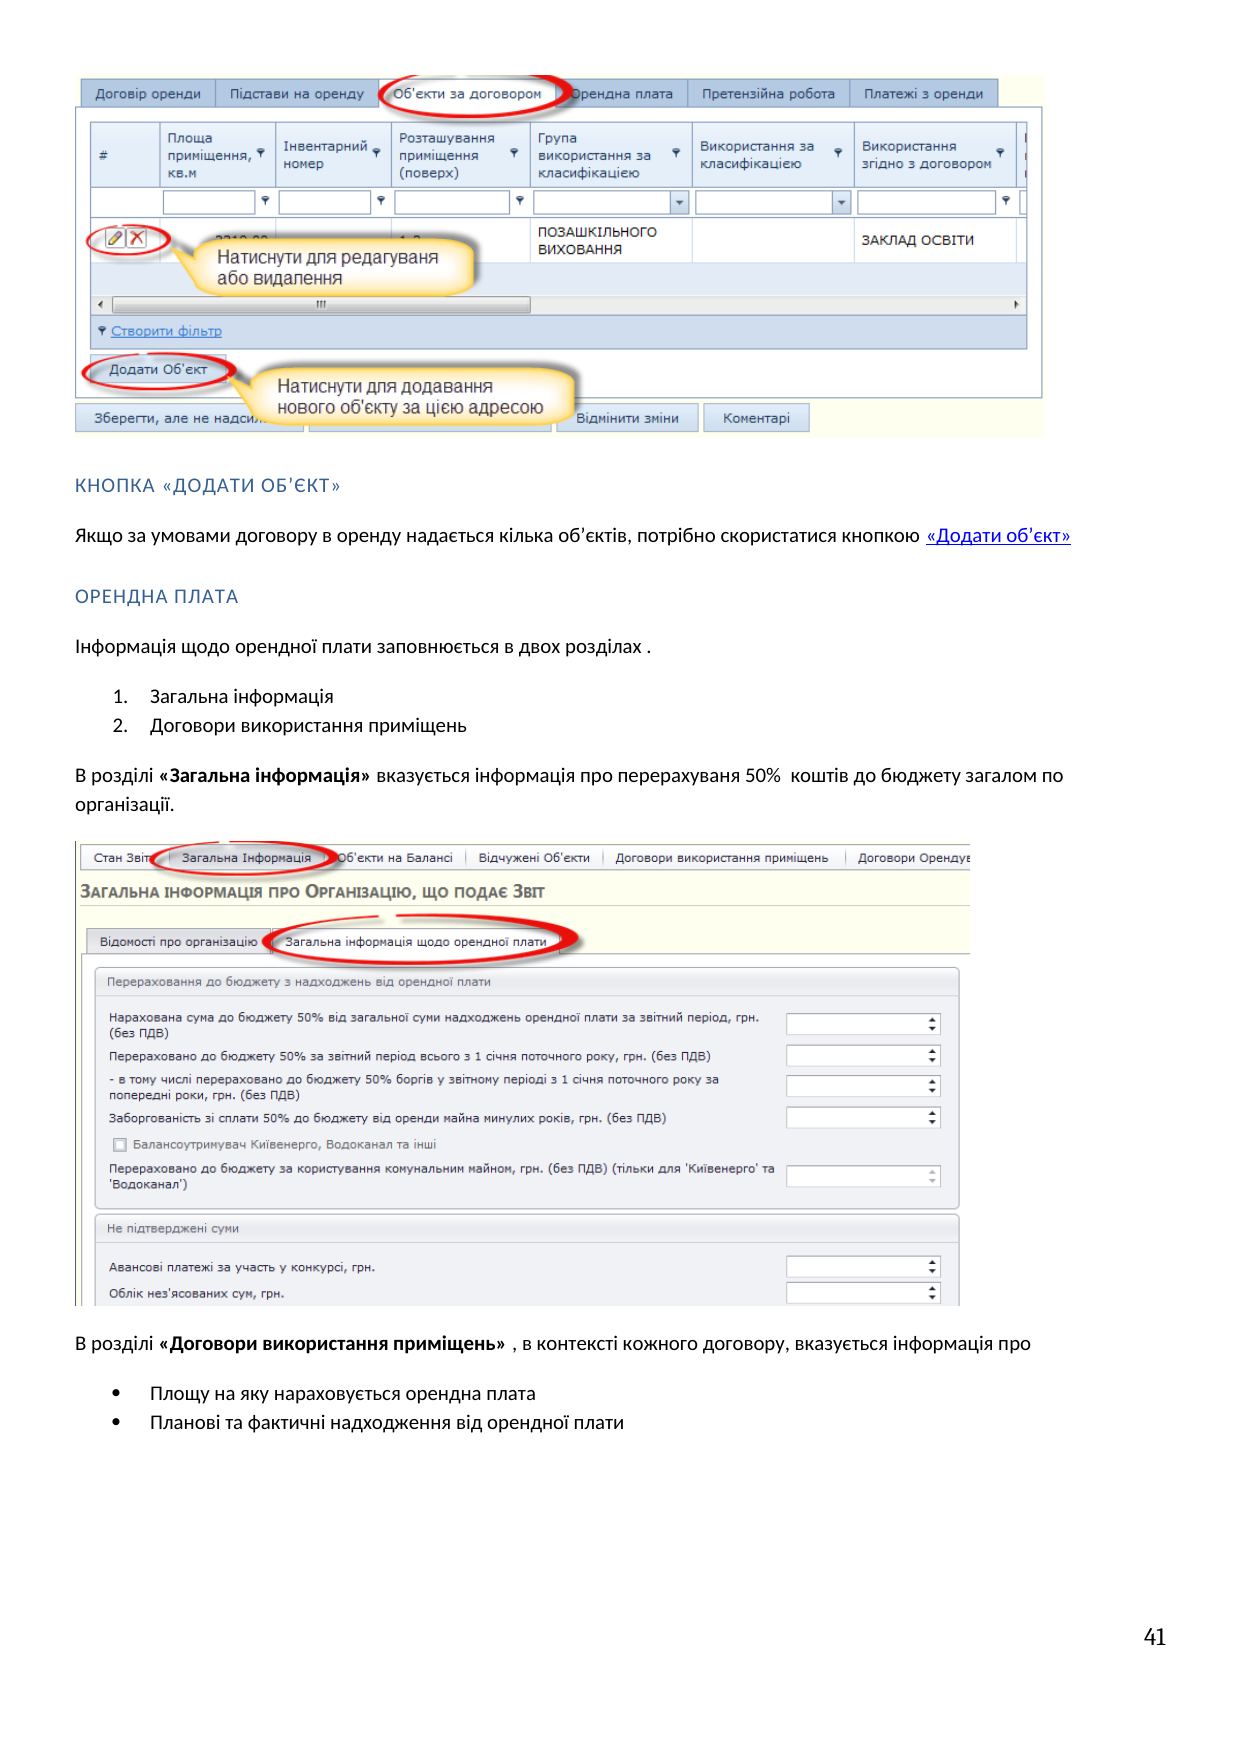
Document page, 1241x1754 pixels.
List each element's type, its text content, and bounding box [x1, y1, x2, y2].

subtitle Кнопка «Додати об’єкт» [75, 472, 1165, 498]
picture [75, 75, 1046, 438]
list Договори використання приміщень [112, 712, 1165, 737]
picture [75, 841, 971, 1306]
text В розділі «Загальна інформація» вказується інформація про перерахуваня 50% коштів до бюджету загалом по організації. [75, 762, 1165, 817]
text Інформація щодо орендної плати заповнюється в двох розділах . [75, 633, 1165, 658]
list Загальна інформація [112, 683, 1165, 708]
text Якщо за умовами договору в оренду надається кілька об’єктів, потрібно скористатися кнопкою «Додати об’єкт» [75, 522, 1165, 548]
list Площу на яку нараховується орендна плата [112, 1380, 1165, 1405]
text В розділі «Договори використання приміщень» , в контексті кожного договору, вказується інформація про [75, 1330, 1165, 1355]
subtitle Орендна плата [75, 583, 1165, 608]
list Планові та фактичні надходження від орендної плати [112, 1409, 1165, 1434]
